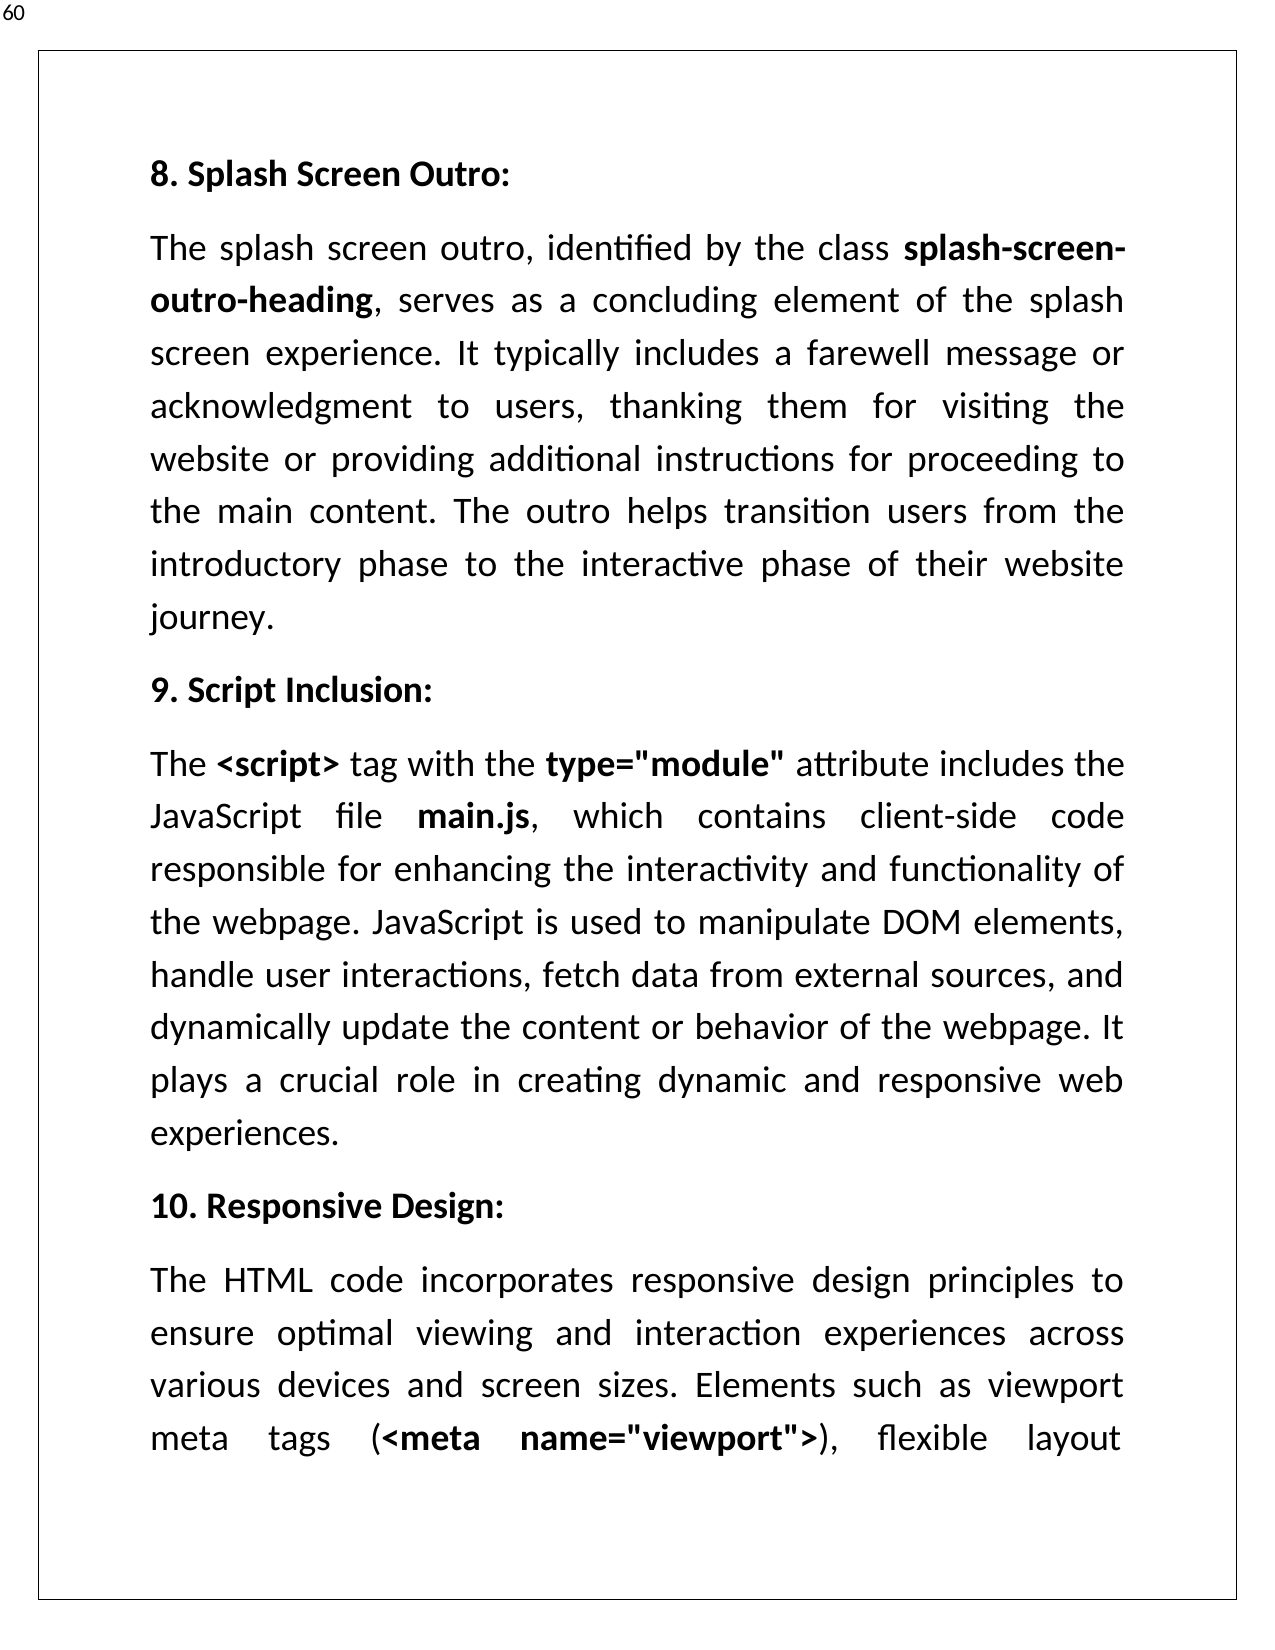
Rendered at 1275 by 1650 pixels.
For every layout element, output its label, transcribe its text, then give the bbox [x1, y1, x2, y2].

subtitle Script Inclusion: [150, 666, 1236, 712]
text The splash screen outro, identified by the class splash-screen- outro-heading, serves as a concluding element of the splash screen experience. It typically includes a farewell message or acknowledgment to users, thanking them for visiting the website or providing additional instructions for proceeding to the main content. The outro helps transition users from the introductory phase to the interactive phase of their website journey. [150, 224, 1126, 638]
subtitle Splash Screen Outro: [150, 150, 1236, 196]
subtitle Responsive Design: [150, 1182, 1236, 1228]
text The HTML code incorporates responsive design principles to ensure optimal viewing and interaction experiences across various devices and screen sizes. Elements such as viewport meta tags (<meta name="viewport">), flexible layout [150, 1256, 1126, 1460]
text The <script> tag with the type="module" attribute includes the JavaScript file main.js, which contains client-side code responsible for enhancing the interactivity and functionality of the webpage. JavaScript is used to manipulate DOM elements, handle user interactions, fetch data from external sources, and dynamically update the content or behavior of the webpage. It plays a crucial role in creating dynamic and responsive web experiences. [150, 740, 1126, 1154]
